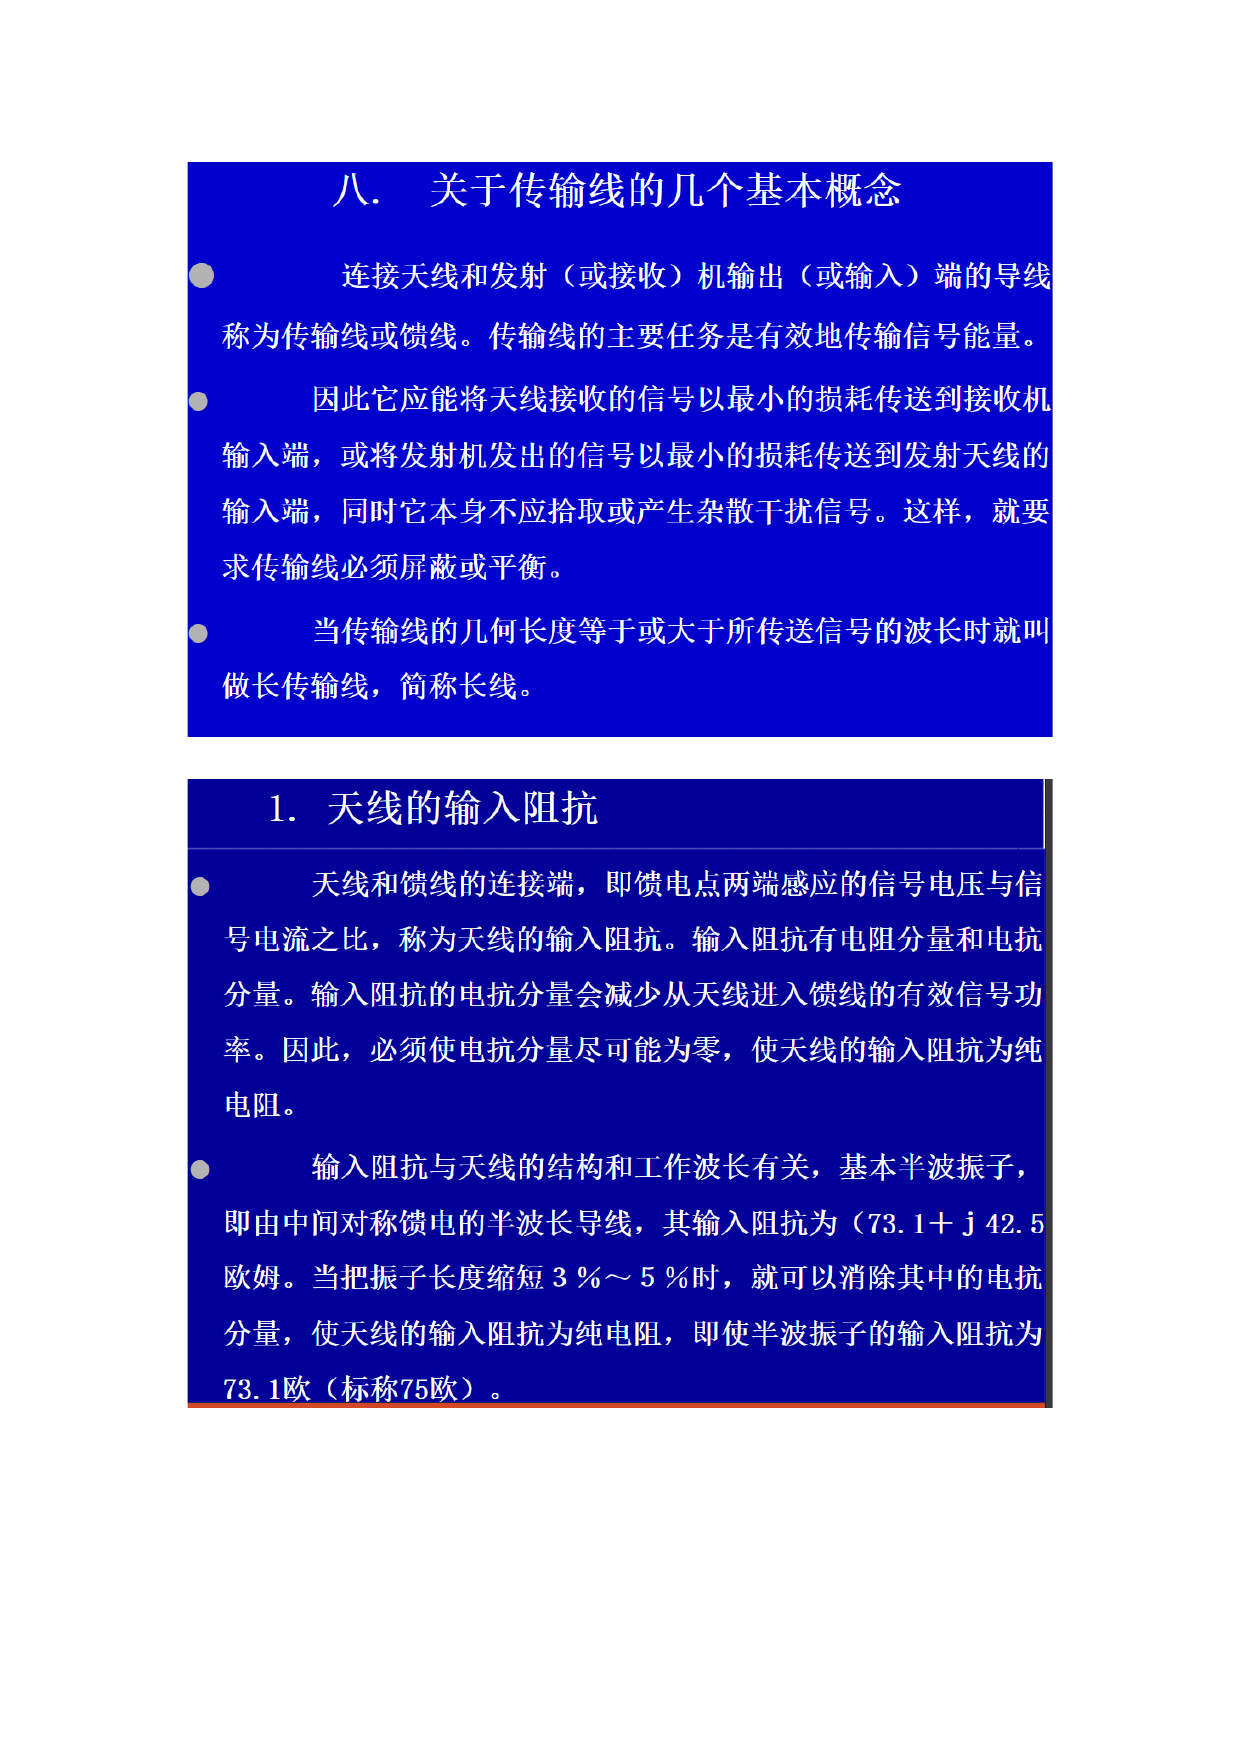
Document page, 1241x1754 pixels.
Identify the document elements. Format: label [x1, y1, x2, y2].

picture [187, 162, 1053, 737]
picture [187, 779, 1053, 1408]
